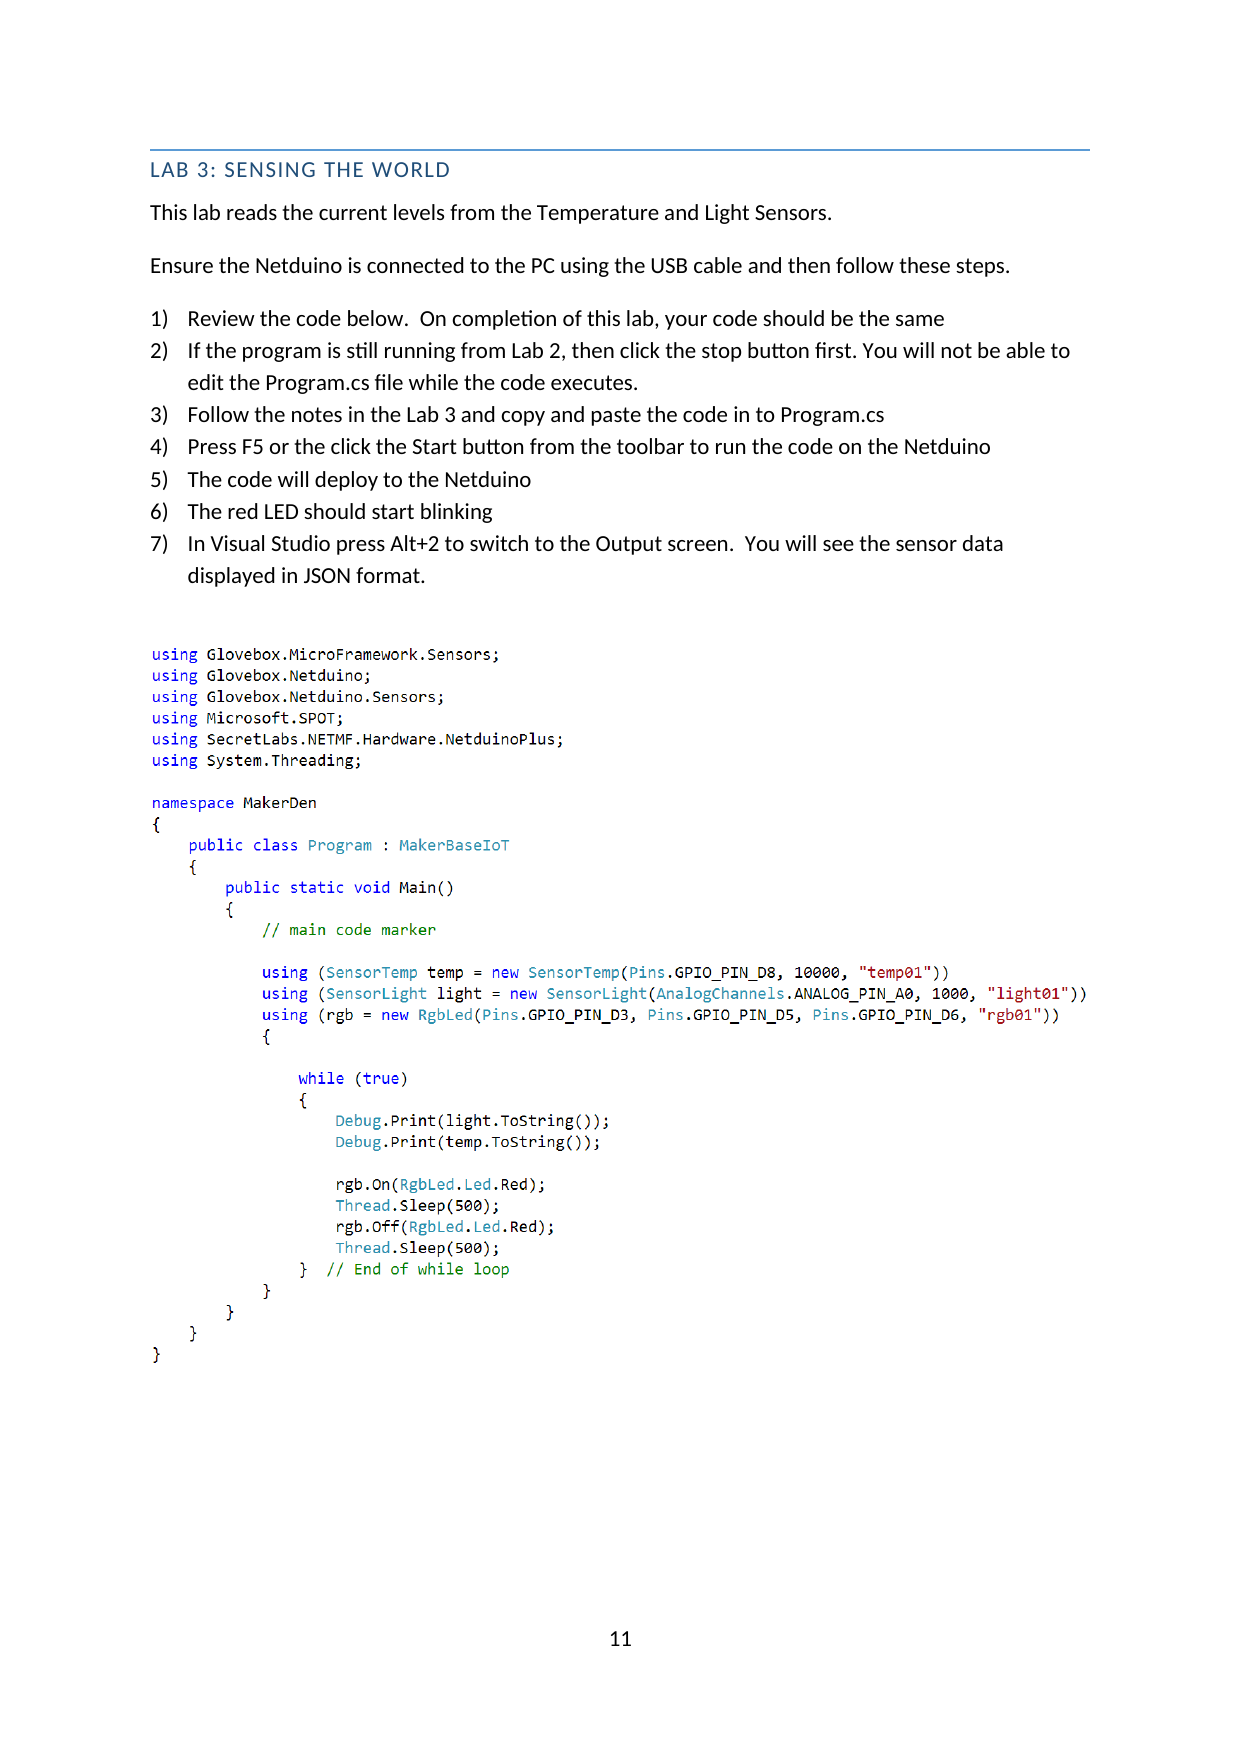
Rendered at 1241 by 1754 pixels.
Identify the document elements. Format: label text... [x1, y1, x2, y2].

text Ensure the Netduino is connected to the PC using the USB cable and then follow these steps. [150, 251, 1090, 279]
list Review the code below. On completion of this lab, your code should be the same [150, 304, 1090, 332]
list Press F5 or the click the Start button from the toolbar to run the code on the Netduino [150, 432, 1090, 461]
subtitle Lab 3: Sensing the World [150, 151, 1090, 183]
text This lab reads the current levels from the Temperature and Light Sensors. [150, 198, 1090, 226]
list The red LED should start blinking [150, 497, 1090, 525]
list If the program is still running from Lab 2, then click the stop button first. You will not be able to edit the Program.cs file while the code executes. [150, 336, 1090, 396]
list Follow the notes in the Lab 3 and copy and paste the code in to Program.cs [150, 400, 1090, 428]
picture [150, 646, 1091, 1366]
list In Visual Studio press Alt+2 to switch to the Output screen. You will see the sensor data displayed in JSON format. [150, 529, 1090, 589]
list The code will deploy to the Netduino [150, 465, 1090, 493]
